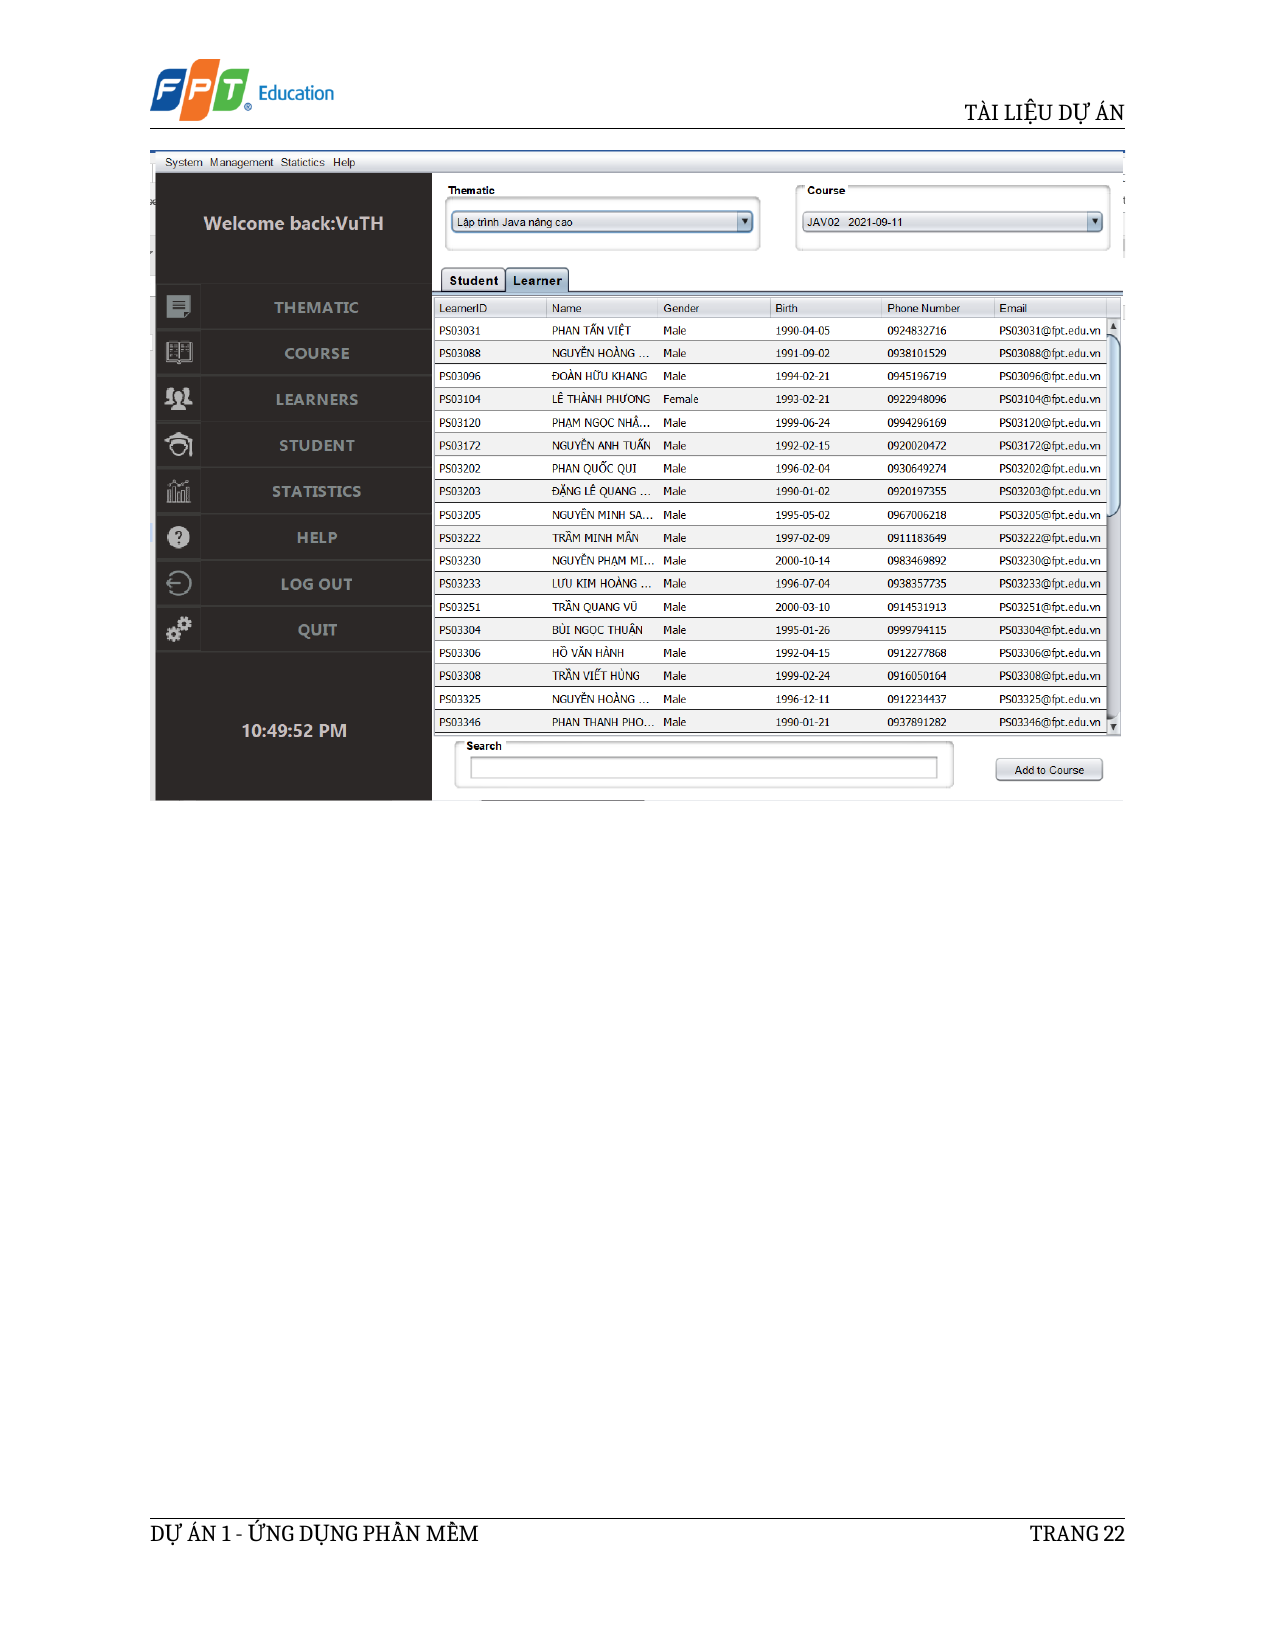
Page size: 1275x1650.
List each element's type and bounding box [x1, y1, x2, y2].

picture [150, 150, 1125, 801]
picture [150, 59, 336, 121]
